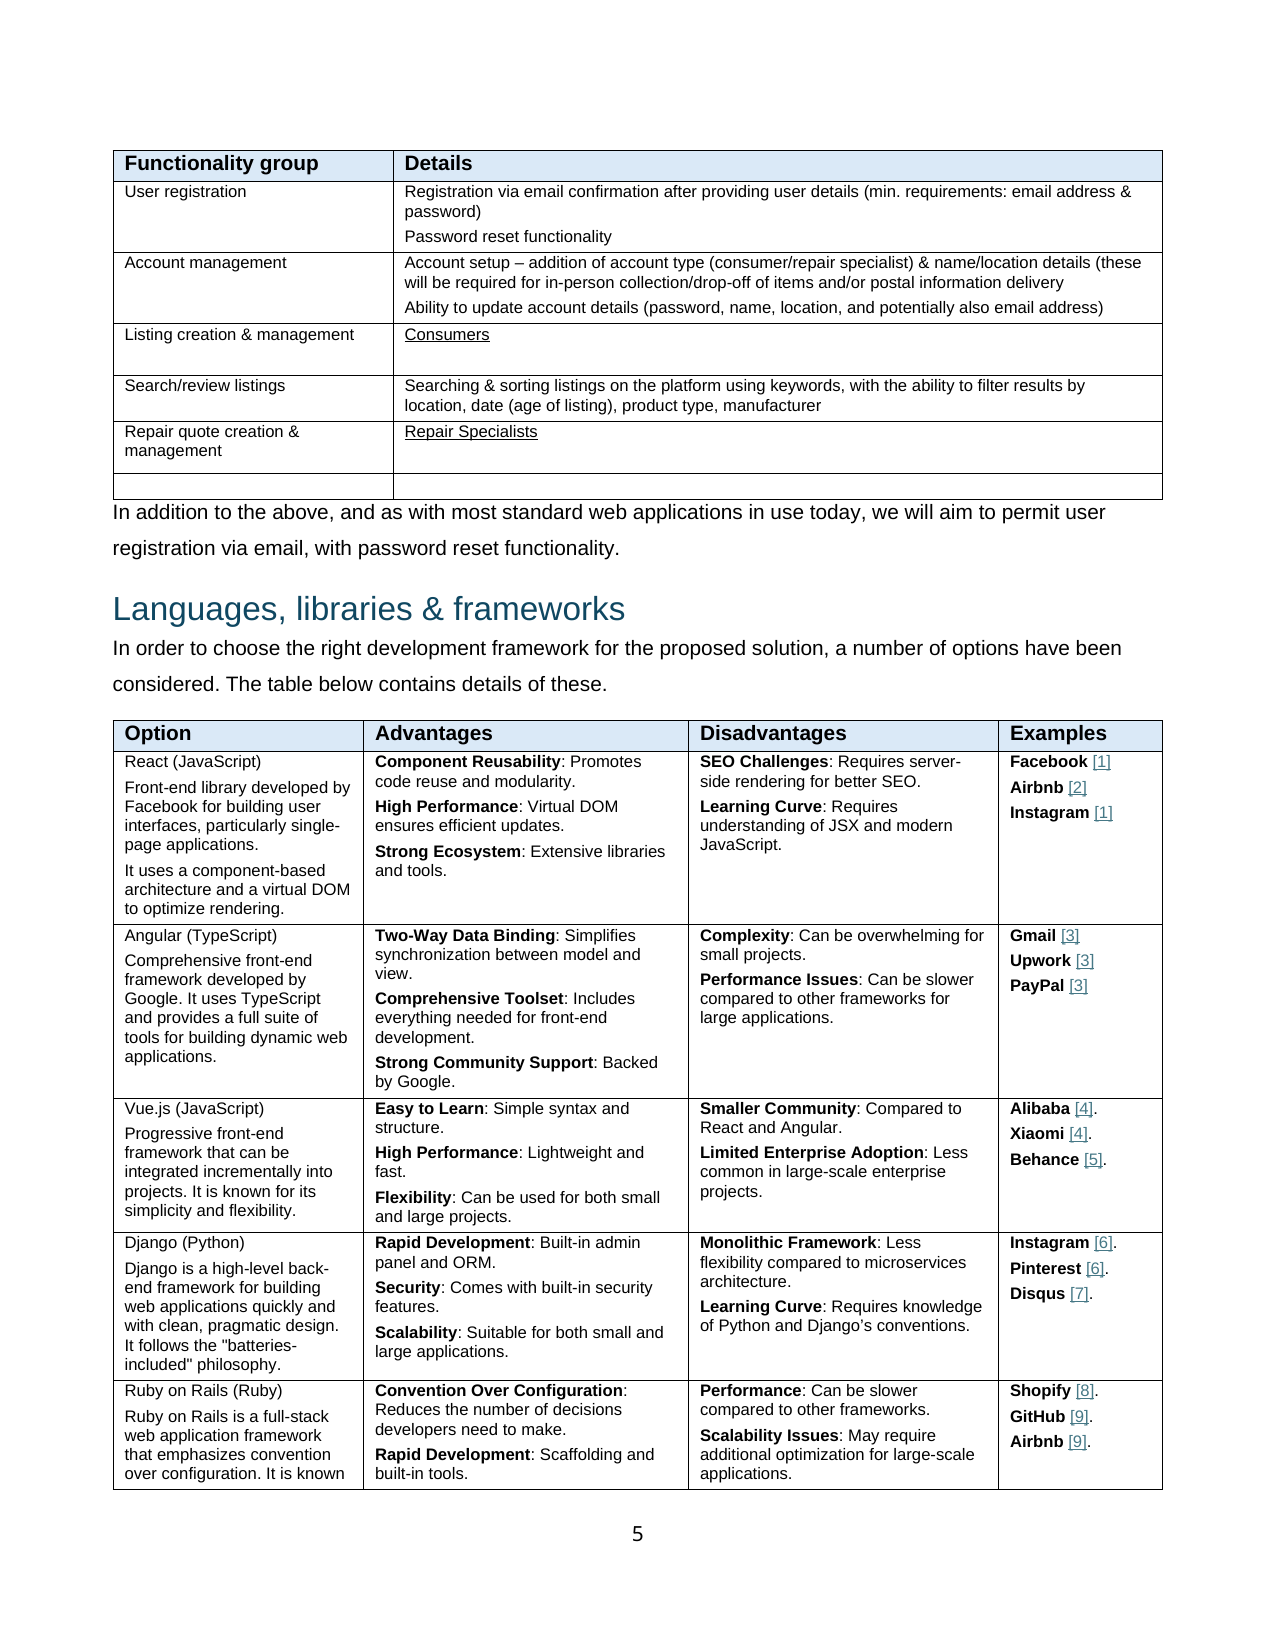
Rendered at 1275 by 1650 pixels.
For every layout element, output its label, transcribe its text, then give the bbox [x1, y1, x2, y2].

table_cell Account management [114, 253, 393, 323]
table_cell Listing creation & management [114, 324, 393, 375]
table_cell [114, 1381, 363, 1489]
table_cell Repair Specialists [394, 422, 1162, 473]
table_header Details [394, 151, 1162, 181]
table_cell Searching & sorting listings on the platform using keywords, with the ability to filter results by location, date (age of listing), product type, manufacturer [394, 376, 1162, 421]
table_header Disadvantages [689, 721, 998, 751]
table_cell Easy to Learn: Simple syntax and structure. High Performance: Lightweight and fast. Flexibility: Can be used for both small and large projects. [364, 1099, 688, 1232]
table_cell SEO Challenges: Requires server-side rendering for better SEO. Learning Curve: Requires understanding of JSX and modern JavaScript. [689, 752, 998, 924]
table_cell Monolithic Framework: Less flexibility compared to microservices architecture. Learning Curve: Requires knowledge of Python and Django’s conventions. [689, 1233, 998, 1380]
table_cell Two-Way Data Binding: Simplifies synchronization between model and view. Comprehensive Toolset: Includes everything needed for front-end development. Strong Community Support: Backed by Google. [364, 925, 688, 1097]
table_cell User registration [114, 182, 393, 252]
table_cell Shopify [8]. GitHub [9]. Airbnb [9]. [999, 1381, 1162, 1489]
table_cell Complexity: Can be overwhelming for small projects. Performance Issues: Can be slower compared to other frameworks for large applications. [689, 925, 998, 1097]
table_cell Rapid Development: Built-in admin panel and ORM. Security: Comes with built-in security features. Scalability: Suitable for both small and large applications. [364, 1233, 688, 1380]
table_cell Django (Python) Django is a high-level back-end framework for building web applications quickly and with clean, pragmatic design. It follows the "batteries-included" philosophy. [114, 1233, 363, 1380]
table_header Functionality group [114, 151, 393, 181]
table_cell Consumers [394, 324, 1162, 375]
table_cell Search/review listings [114, 376, 393, 421]
table_cell Smaller Community: Compared to React and Angular. Limited Enterprise Adoption: Less common in large-scale enterprise projects. [689, 1099, 998, 1232]
table_cell Gmail [3] Upwork [3] PayPal [3] [999, 925, 1162, 1097]
table_cell Angular (TypeScript) Comprehensive front-end framework developed by Google. It uses TypeScript and provides a full suite of tools for building dynamic web applications. [114, 925, 363, 1097]
table_cell [114, 474, 393, 499]
table_cell Alibaba [4]. Xiaomi [4]. Behance [5]. [999, 1099, 1162, 1232]
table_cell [364, 1381, 688, 1489]
table_cell Vue.js (JavaScript) Progressive front-end framework that can be integrated incrementally into projects. It is known for its simplicity and flexibility. [114, 1099, 363, 1232]
table_cell Registration via email confirmation after providing user details (min. requirements: email address & password) Password reset functionality [394, 182, 1162, 252]
table_header Advantages [364, 721, 688, 751]
table_cell Component Reusability: Promotes code reuse and modularity. High Performance: Virtual DOM ensures efficient updates. Strong Ecosystem: Extensive libraries and tools. [364, 752, 688, 924]
text In order to choose the right development framework for the proposed solution, a number of options have been considered. The table below contains details of these. [112, 636, 1162, 695]
table_cell Repair quote creation & management [114, 422, 393, 473]
table_header Examples [999, 721, 1162, 751]
text In addition to the above, and as with most standard web applications in use today, we will aim to permit user registration via email, with password reset functionality. [112, 500, 1162, 560]
table_cell Account setup – addition of account type (consumer/repair specialist) & name/location details (these will be required for in-person collection/drop-off of items and/or postal information delivery Ability to update account details (password, name, location, and potentially also email address) [394, 253, 1162, 323]
table_cell Instagram [6]. Pinterest [6]. Disqus [7]. [999, 1233, 1162, 1380]
subtitle Languages, libraries & frameworks [112, 589, 1162, 627]
table_header Option [114, 721, 363, 751]
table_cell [689, 1381, 998, 1489]
table_cell React (JavaScript) Front-end library developed by Facebook for building user interfaces, particularly single-page applications. It uses a component-based architecture and a virtual DOM to optimize rendering. [114, 752, 363, 924]
table_cell Facebook [1] Airbnb [2] Instagram [1] [999, 752, 1162, 924]
table_cell [394, 474, 1162, 499]
